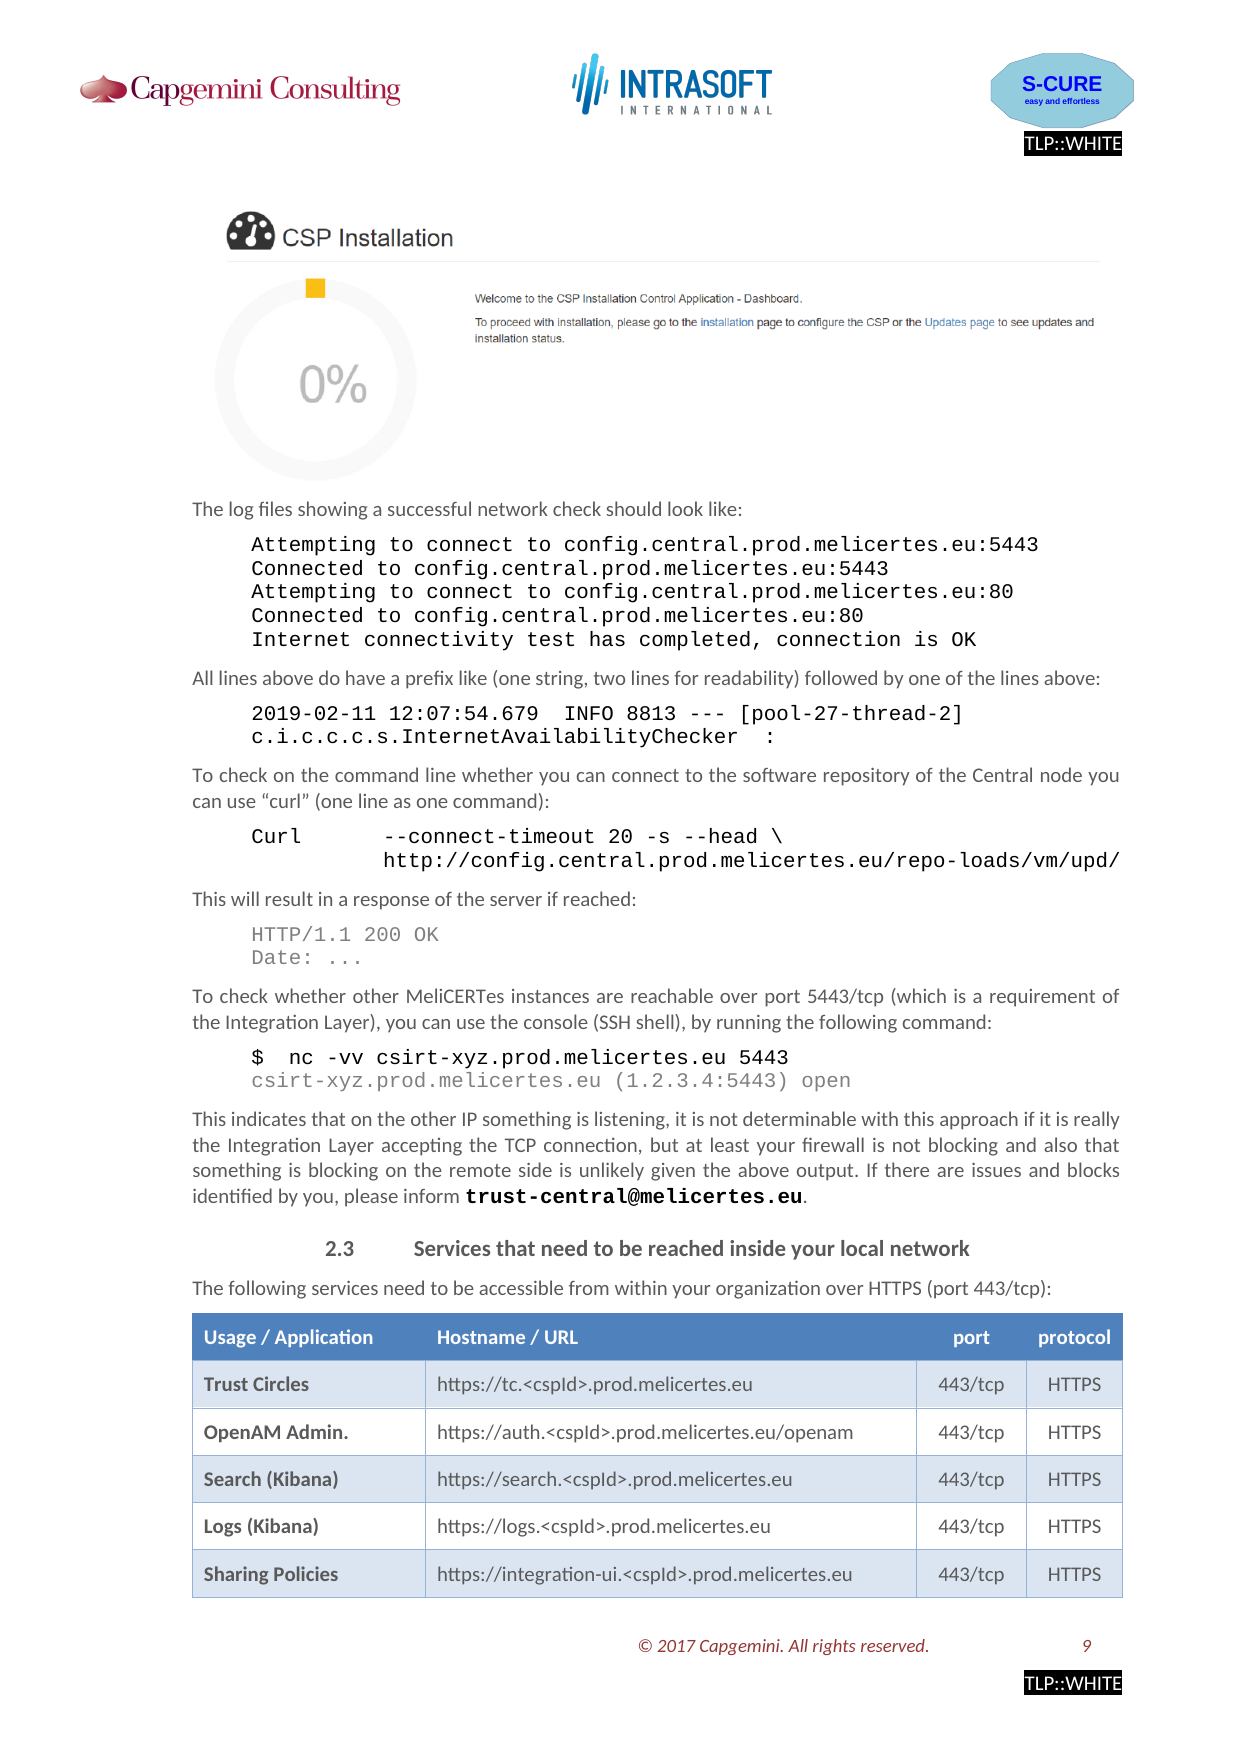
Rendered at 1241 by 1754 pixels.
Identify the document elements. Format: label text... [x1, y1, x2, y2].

table_cell https://search.<cspId>.prod.melicertes.eu [426, 1456, 916, 1502]
text This will result in a response of the server if reached: [192, 886, 1122, 911]
table_cell HTTPS [1027, 1361, 1122, 1407]
subtitle Services that need to be reached inside your local network [325, 1234, 1122, 1262]
table_header Hostname / URL [426, 1314, 916, 1360]
table_cell HTTPS [1027, 1409, 1122, 1455]
picture [214, 206, 1100, 484]
text To check whether other MeliCERTes instances are reachable over port 5443/tcp (which is a requirement of the Integration Layer), you can use the console (SSH shell), by running the following command: [192, 983, 1122, 1034]
text To check on the command line whether you can connect to the software repository of the Central node you can use “curl” (one line as one command): [192, 763, 1122, 813]
text All lines above do have a prefix like (one string, two lines for readability) followed by one of the lines above: [192, 665, 1122, 690]
table_cell 443/tcp [917, 1361, 1026, 1407]
table_cell 443/tcp [917, 1503, 1026, 1549]
table_cell https://tc.<cspId>.prod.melicertes.eu [426, 1361, 916, 1407]
text Curl --connect-timeout 20 -s --head \ http://config.central.prod.melicertes.eu/repo-loads/vm/upd/ [251, 826, 1122, 873]
table_cell 443/tcp [917, 1550, 1026, 1597]
table_cell 443/tcp [917, 1409, 1026, 1455]
text This indicates that on the other IP something is listening, it is not determinable with this approach if it is really the Integration Layer accepting the TCP connection, but at least your firewall is not blocking and also that something is blocking on the remote side is unlikely given the above output. If there are issues and blocks identified by you, please inform trust-central@melicertes.eu. [192, 1107, 1122, 1209]
text Attempting to connect to config.central.prod.melicertes.eu:5443 Connected to config.central.prod.melicertes.eu:5443 Attempting to connect to config.central.prod.melicertes.eu:80 Connected to config.central.prod.melicertes.eu:80 Internet connectivity test has completed, connection is OK [251, 534, 1122, 652]
text HTTP/1.1 200 OK [251, 924, 1122, 947]
table_cell Search (Kibana) [193, 1456, 425, 1502]
table_cell OpenAM Admin. [193, 1409, 425, 1455]
table_cell https://auth.<cspId>.prod.melicertes.eu/openam [426, 1409, 916, 1455]
picture [571, 52, 773, 116]
table_cell HTTPS [1027, 1456, 1122, 1502]
table_header port [917, 1314, 1026, 1360]
table_cell HTTPS [1027, 1503, 1122, 1549]
table_header protocol [1027, 1314, 1122, 1360]
table_cell 443/tcp [917, 1456, 1026, 1502]
text The log files showing a successful network check should look like: [192, 496, 1122, 522]
table_cell Trust Circles [193, 1361, 425, 1407]
text csirt-xyz.prod.melicertes.eu (1.2.3.4:5443) open [251, 1071, 1122, 1094]
table_cell Logs (Kibana) [193, 1503, 425, 1549]
text Date: ... [251, 947, 1122, 971]
table_cell https://logs.<cspId>.prod.melicertes.eu [426, 1503, 916, 1549]
table_cell HTTPS [1027, 1550, 1122, 1597]
table_cell https://integration-ui.<cspId>.prod.melicertes.eu [426, 1550, 916, 1597]
text $ nc -vv csirt-xyz.prod.melicertes.eu 5443 [251, 1047, 1122, 1071]
text The following services need to be accessible from within your organization over HTTPS (port 443/tcp): [192, 1275, 1122, 1300]
table_header Usage / Application [193, 1314, 425, 1360]
table_cell Sharing Policies [193, 1550, 425, 1597]
text 2019-02-11 12:07:54.679 INFO 8813 --- [pool-27-thread-2] c.i.c.c.c.s.InternetAvailabilityChecker : [251, 703, 1122, 750]
